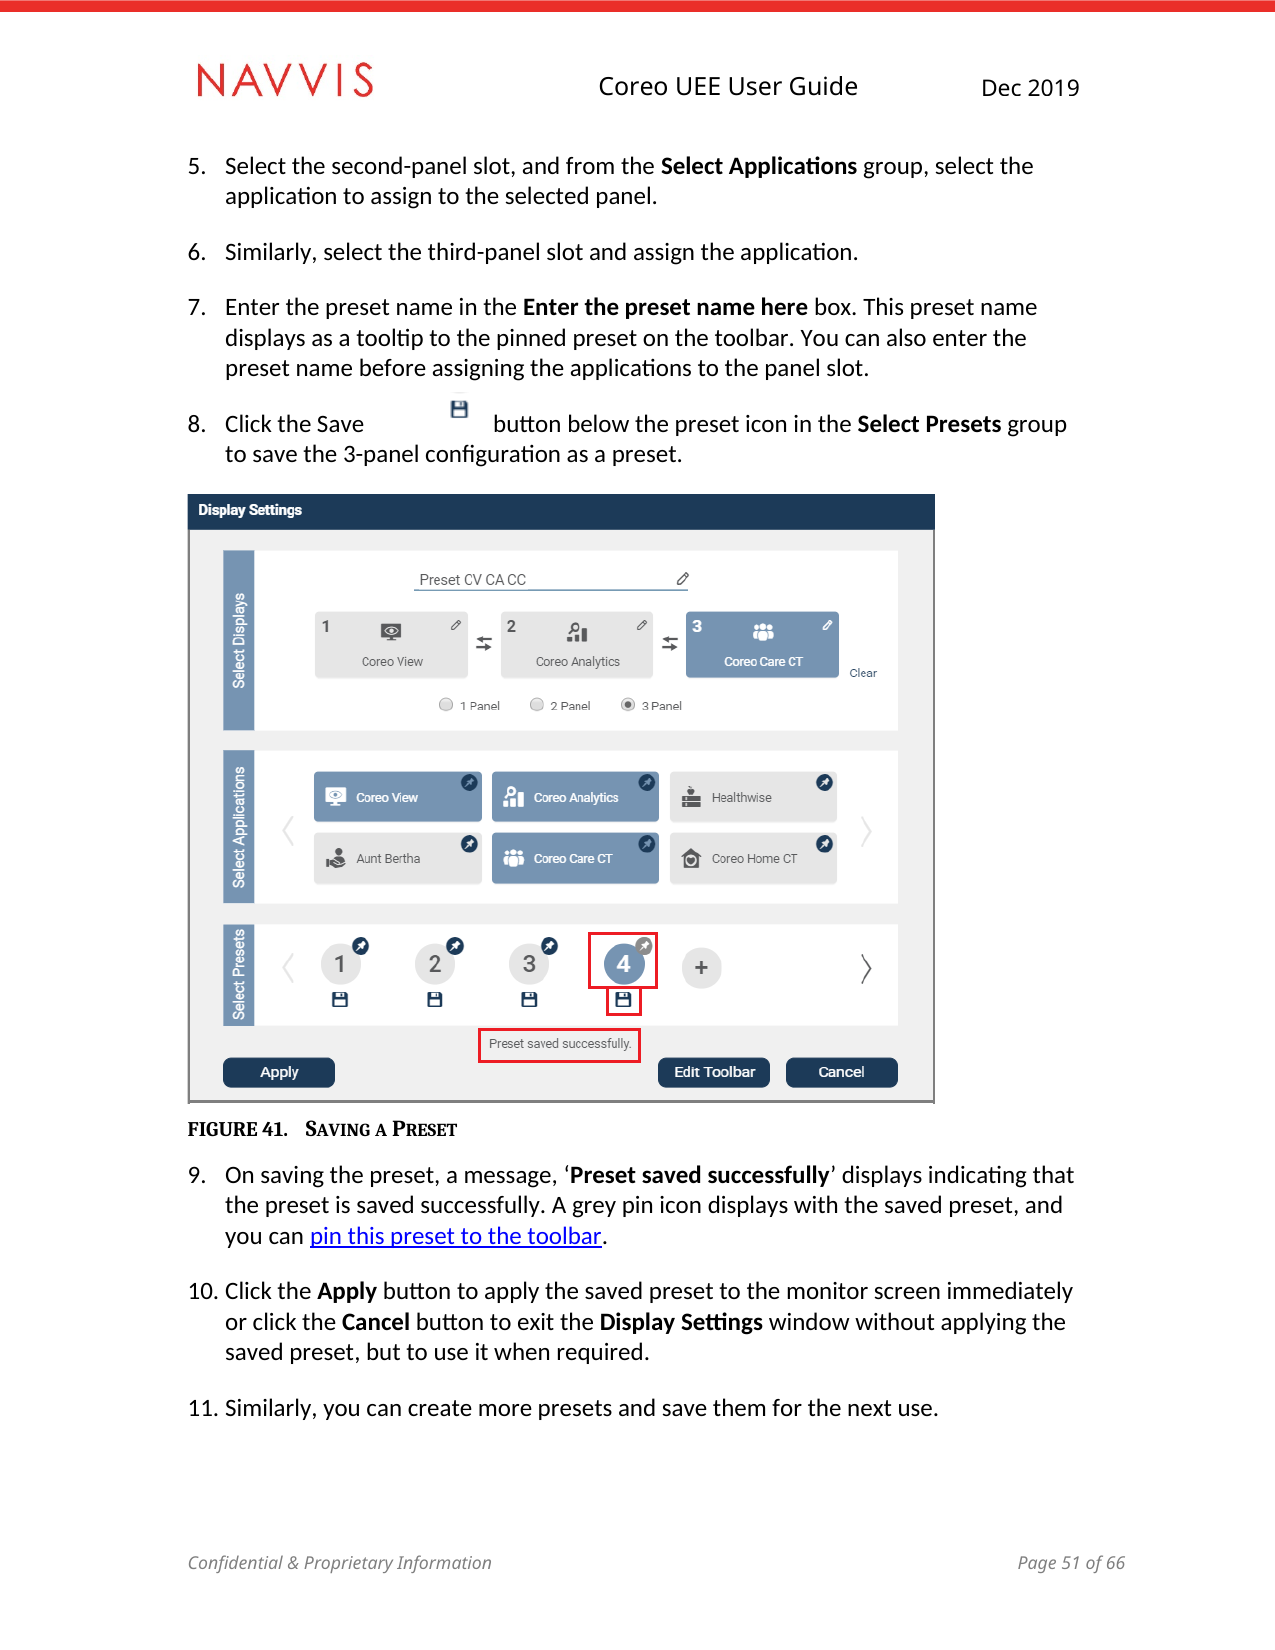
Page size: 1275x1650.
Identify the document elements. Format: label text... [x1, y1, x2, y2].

list Similarly, select the third-panel slot and assign the application. [187, 236, 1087, 267]
picture [187, 494, 935, 1104]
list Enter the preset name in the Enter the preset name here box. This preset name displays as a tooltip to the pinned preset on the toolbar. You can also enter the preset name before assigning the applications to the panel slot. [187, 292, 1087, 383]
list Click the Apply button to apply the saved preset to the monitor screen immediately or click the Cancel button to exit the Display Settings window without applying the saved preset, but to use it when required. [187, 1275, 1087, 1367]
list Similarly, you can create more presets and save them for the next use. [187, 1392, 1087, 1422]
picture [187, 55, 383, 104]
list On saving the preset, a message, ‘Preset saved successfully’ displays indicating that the preset is saved successfully. A grey pin icon displays with the saved preset, and you can pin this preset to the toolbar. [187, 1159, 1087, 1250]
list Click the Save button below the preset icon in the Select Presets group to save the 3-panel configuration as a preset. [187, 408, 1087, 469]
list Select the second-panel slot, and from the Select Applications group, select the application to assign to the selected panel. [187, 150, 1087, 211]
text Saving a Preset [187, 1116, 1087, 1142]
picture [445, 392, 474, 426]
